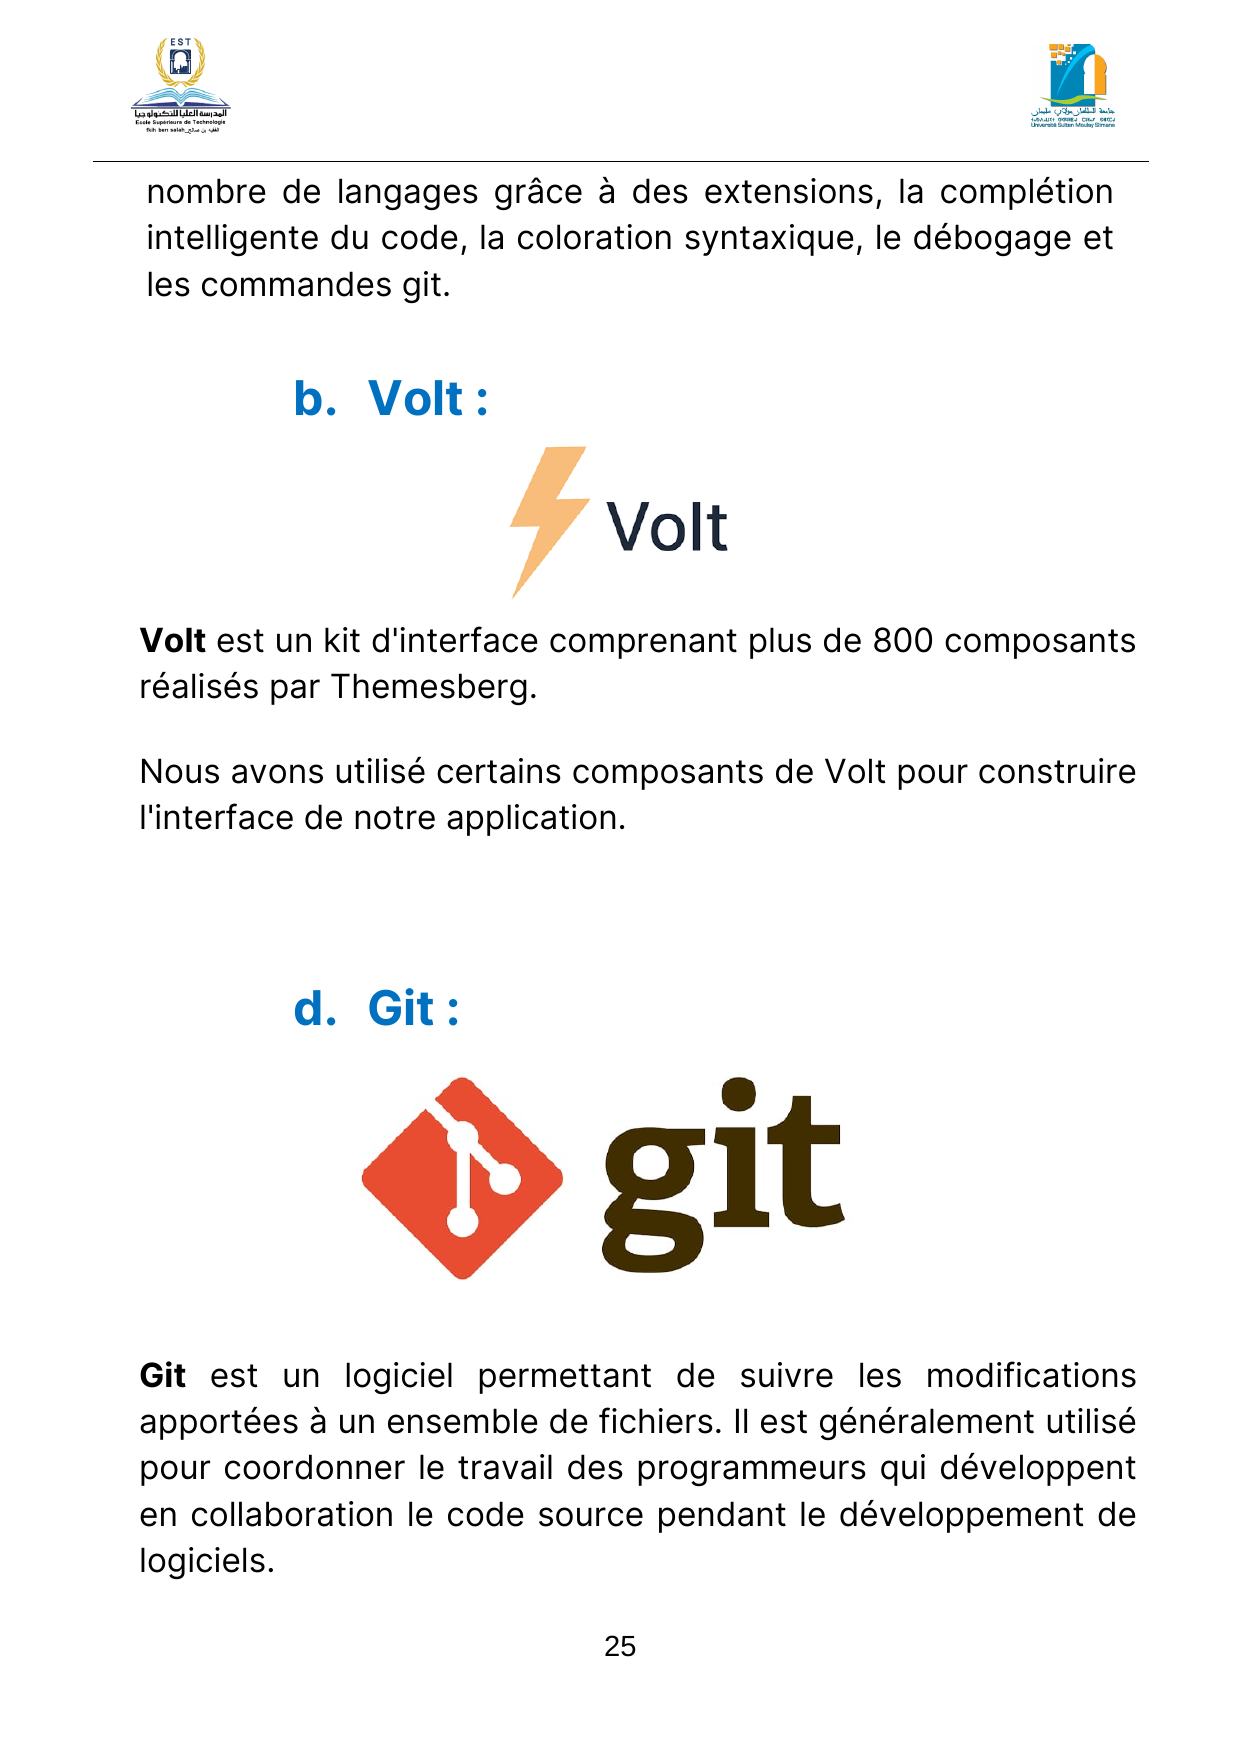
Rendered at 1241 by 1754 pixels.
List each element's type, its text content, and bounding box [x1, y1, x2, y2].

picture [126, 23, 236, 149]
picture [501, 439, 761, 607]
text Git est un logiciel permettant de suivre les modifications apportées à un ensemble de fichiers. Il est généralement utilisé pour coordonner le travail des programmeurs qui développent en collaboration le code source pendant le développement de logiciels. [139, 1355, 1138, 1581]
text Nous avons utilisé certains composants de Volt pour construire l'interface de notre application. [139, 751, 1138, 837]
list Volt : [293, 368, 1088, 427]
picture [351, 1062, 860, 1299]
list Git : [293, 978, 1088, 1037]
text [146, 116, 1115, 304]
picture [1031, 44, 1115, 116]
text Volt est un kit d'interface comprenant plus de 800 composants réalisés par Themesberg. [139, 620, 1138, 706]
